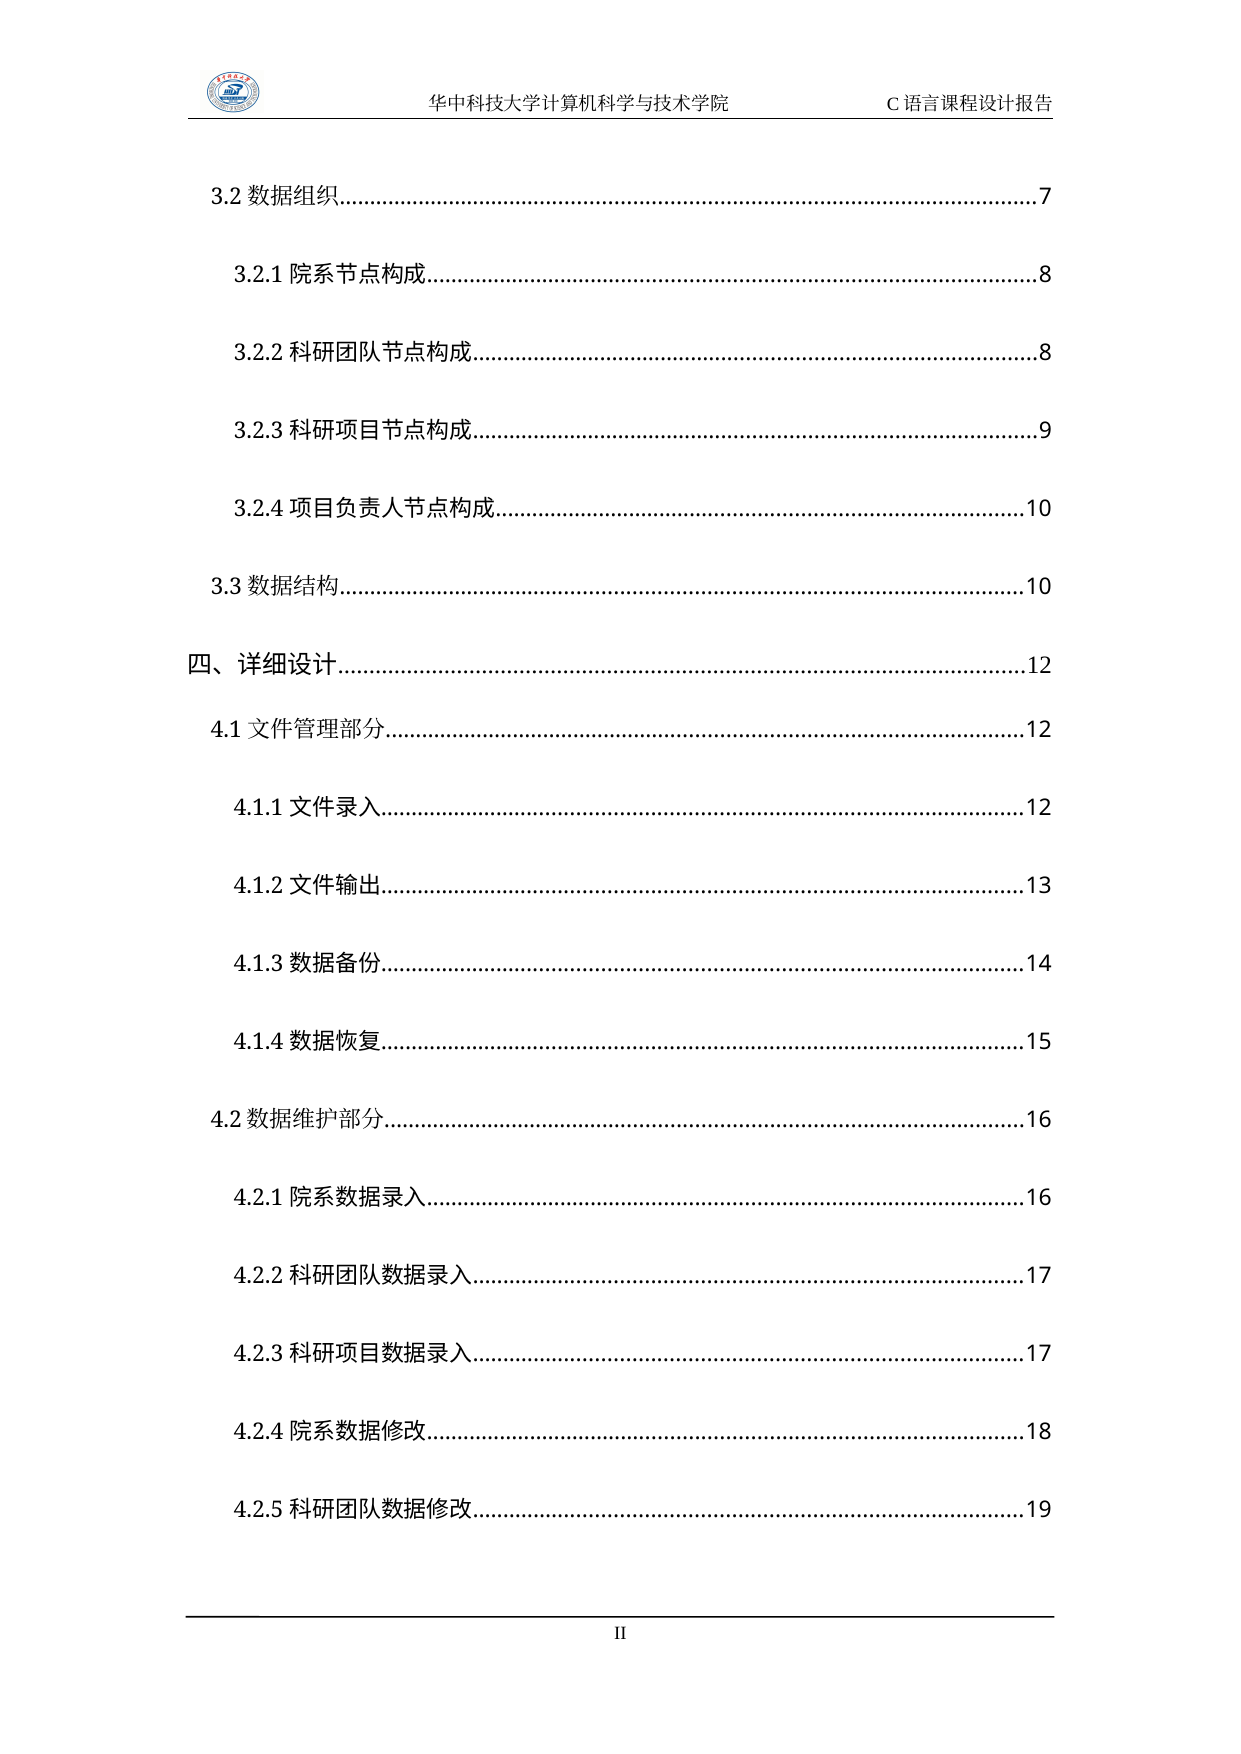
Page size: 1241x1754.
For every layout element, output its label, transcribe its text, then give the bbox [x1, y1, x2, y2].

text 4.2.3 科研项目数据录入 17 [233, 1319, 1053, 1384]
text 4.2.5 科研团队数据修改 19 [233, 1475, 1053, 1540]
text 4.1.2 文件输出 13 [233, 851, 1053, 916]
text 4.1 文件管理部分 12 [210, 695, 1053, 760]
text 4.1.3 数据备份 14 [233, 929, 1053, 994]
text 4.2.4 院系数据修改 18 [233, 1397, 1053, 1462]
text 3.3 数据结构 10 [210, 552, 1053, 617]
text 4.1.1 文件录入 12 [233, 773, 1053, 838]
text 3.2.2 科研团队节点构成 8 [233, 318, 1053, 383]
text 四、详细设计 12 [187, 630, 1053, 695]
text 4.2.2 科研团队数据录入 17 [233, 1241, 1053, 1306]
text 3.2 数据组织 7 [210, 162, 1053, 227]
text 3.2.3 科研项目节点构成 9 [233, 396, 1053, 461]
text 3.2.4 项目负责人节点构成 10 [233, 474, 1053, 539]
picture [200, 70, 264, 113]
text 4.1.4 数据恢复 15 [233, 1007, 1053, 1072]
text 4.2数据维护部分 16 [210, 1085, 1053, 1150]
text 4.2.1 院系数据录入 16 [233, 1163, 1053, 1228]
text 3.2.1 院系节点构成 8 [233, 240, 1053, 305]
